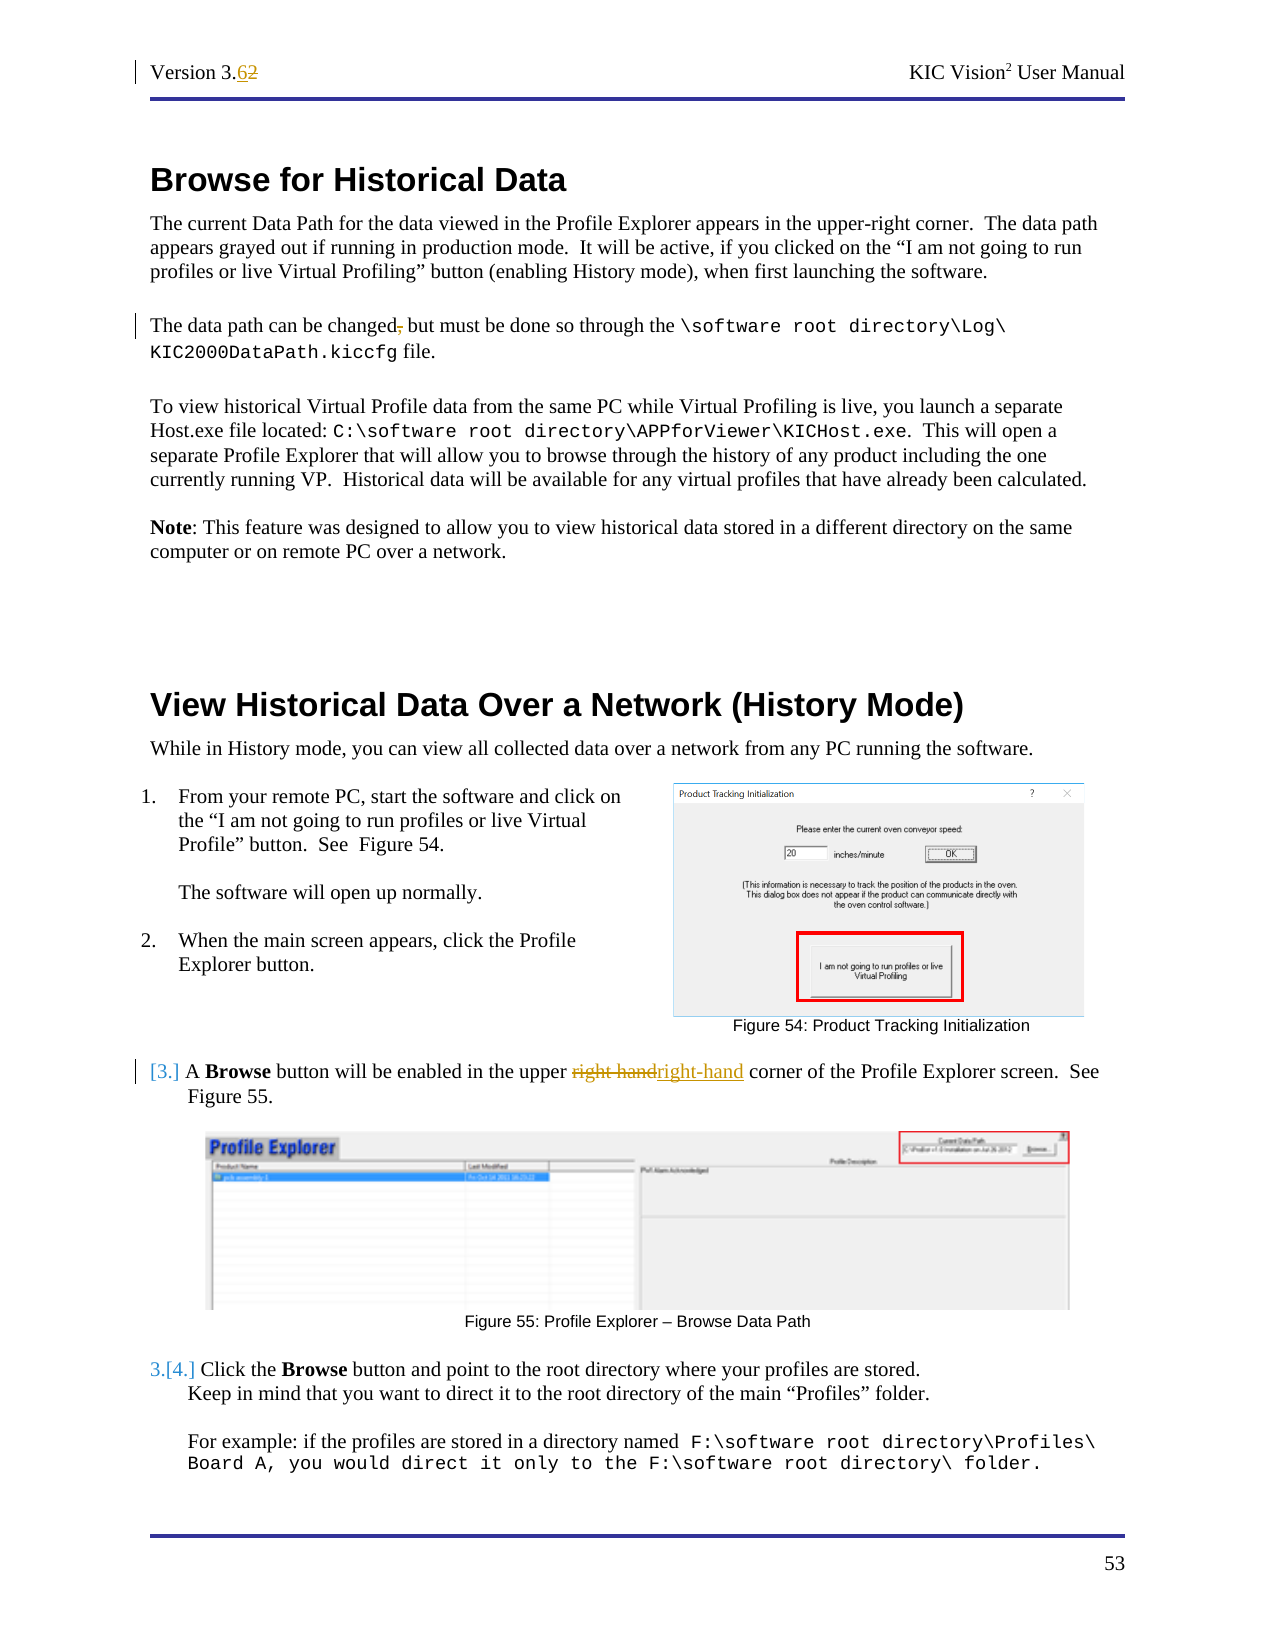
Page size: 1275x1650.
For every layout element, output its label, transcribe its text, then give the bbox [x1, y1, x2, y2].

subtitle Browse for Historical Data [150, 160, 1125, 198]
text For example: if the profiles are stored in a directory named F:\software root directory\Profiles\Board A, you would direct it only to the F:\software root directory\ folder. [187, 1429, 1125, 1475]
list A Browse button will be enabled in the upper corner of the Profile Explorer screen. See . [150, 1059, 1125, 1108]
text To view historical Virtual Profile data from the same PC while Virtual Profiling is live, you launch a separate Host.exe file located: C:\software root directory\APPforViewer\KICHost.exe. This will open a separate Profile Explorer that will allow you to browse through the history of any product including the one currently running VP. Historical data will be available for any virtual profiles that have already been calculated. [150, 394, 1125, 491]
text While in History mode, you can view all collected data over a network from any PC running the software. [150, 736, 1125, 760]
subtitle View Historical Data Over a Network (History Mode) [150, 685, 1125, 723]
text The current Data Path for the data viewed in the Profile Explorer appears in the upper-right corner. The data path appears grayed out if running in production mode. It will be active, if you clicked on the “I am not going to run profiles or live Virtual Profiling” button (enabling History mode), when first launching the software. [150, 211, 1125, 283]
text Note: This feature was designed to allow you to view historical data stored in a different directory on the same computer or on remote PC over a network. [150, 515, 1125, 563]
picture [673, 783, 1085, 1017]
list Click the Browse button and point to the root directory where your profiles are stored. [150, 1357, 1125, 1381]
text Keep in mind that you want to direct it to the root directory of the main “Profiles” folder. [187, 1381, 1125, 1405]
table_header From your remote PC, start the software and click on the “I am not going to run profiles or live Virtual Profile” button. See . The software will open up normally. When the main screen appears, click the Profile Explorer button. [129, 784, 653, 1035]
picture [205, 1131, 1070, 1310]
text The data path can be changed but must be done so through the \software root directory\Log\KIC2000DataPath.kiccfg file. [150, 313, 1125, 364]
